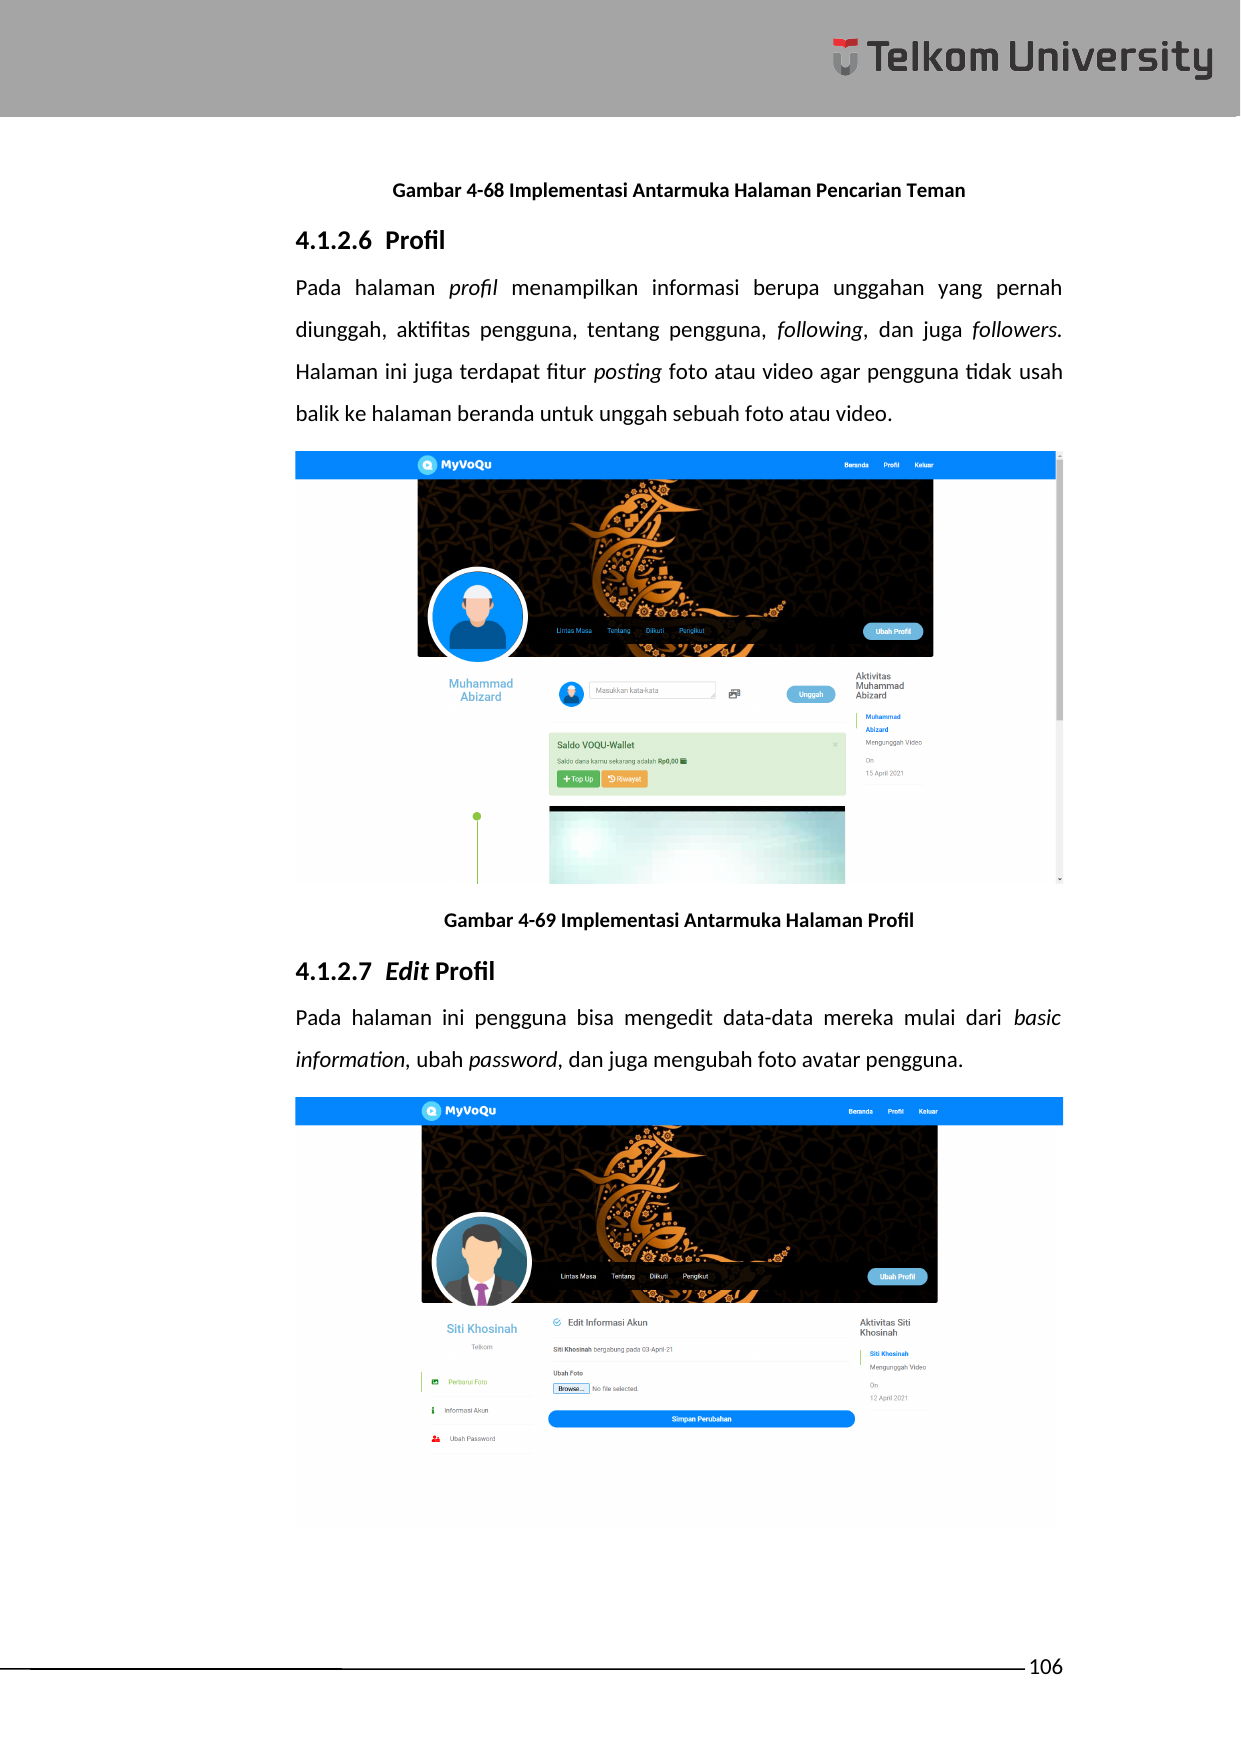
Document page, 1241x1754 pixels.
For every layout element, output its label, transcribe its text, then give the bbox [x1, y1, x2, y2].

text Pada halaman ini pengguna bisa mengedit data-data mereka mulai dari basic information, ubah password, dan juga mengubah foto avatar pengguna. [295, 1003, 1063, 1073]
picture [833, 38, 1213, 80]
picture [295, 1097, 1064, 1530]
text Pada halaman profil menampilkan informasi berupa unggahan yang pernah diunggah, aktifitas pengguna, tentang pengguna, following, dan juga followers. Halaman ini juga terdapat fitur posting foto atau video agar pengguna tidak usah balik ke halaman beranda untuk unggah sebuah foto atau video. [295, 273, 1063, 427]
subtitle Profil [295, 223, 1063, 256]
picture [295, 451, 1064, 884]
subtitle Edit Profil [295, 954, 1063, 987]
